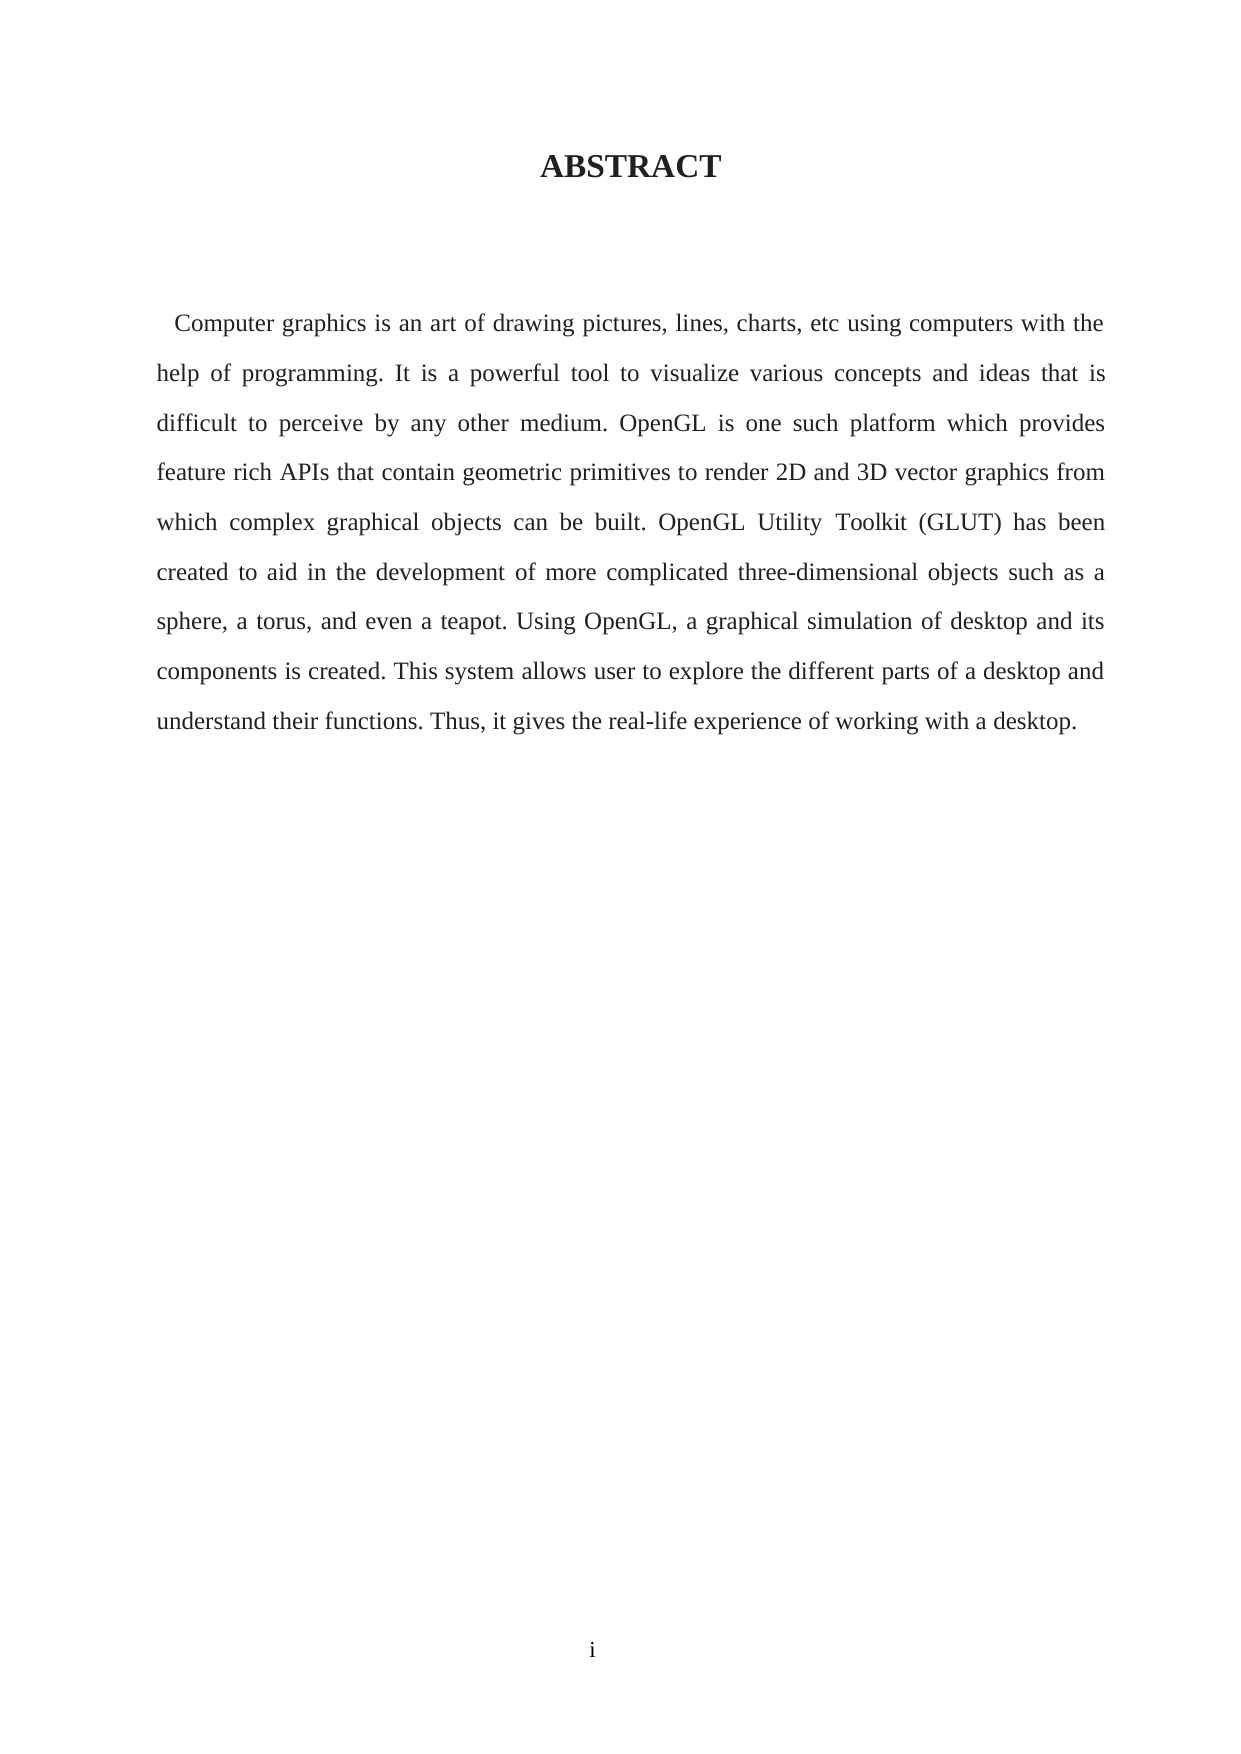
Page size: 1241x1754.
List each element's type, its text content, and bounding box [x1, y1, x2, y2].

text Computer graphics is an art of drawing pictures, lines, charts, etc using computers with the help of programming. It is a powerful tool to visualize various concepts and ideas that is difficult to perceive by any other medium. OpenGL is one such platform which provides feature rich APIs that contain geometric primitives to render 2D and 3D vector graphics from which complex graphical objects can be built. OpenGL Utility Toolkit (GLUT) has been created to aid in the development of more complicated three-dimensional objects such as a sphere, a torus, and even a teapot. Using OpenGL, a graphical simulation of desktop and its components is created. This system allows user to explore the different parts of a desktop and understand their functions. Thus, it gives the real-life experience of working with a desktop. [156, 308, 1105, 734]
